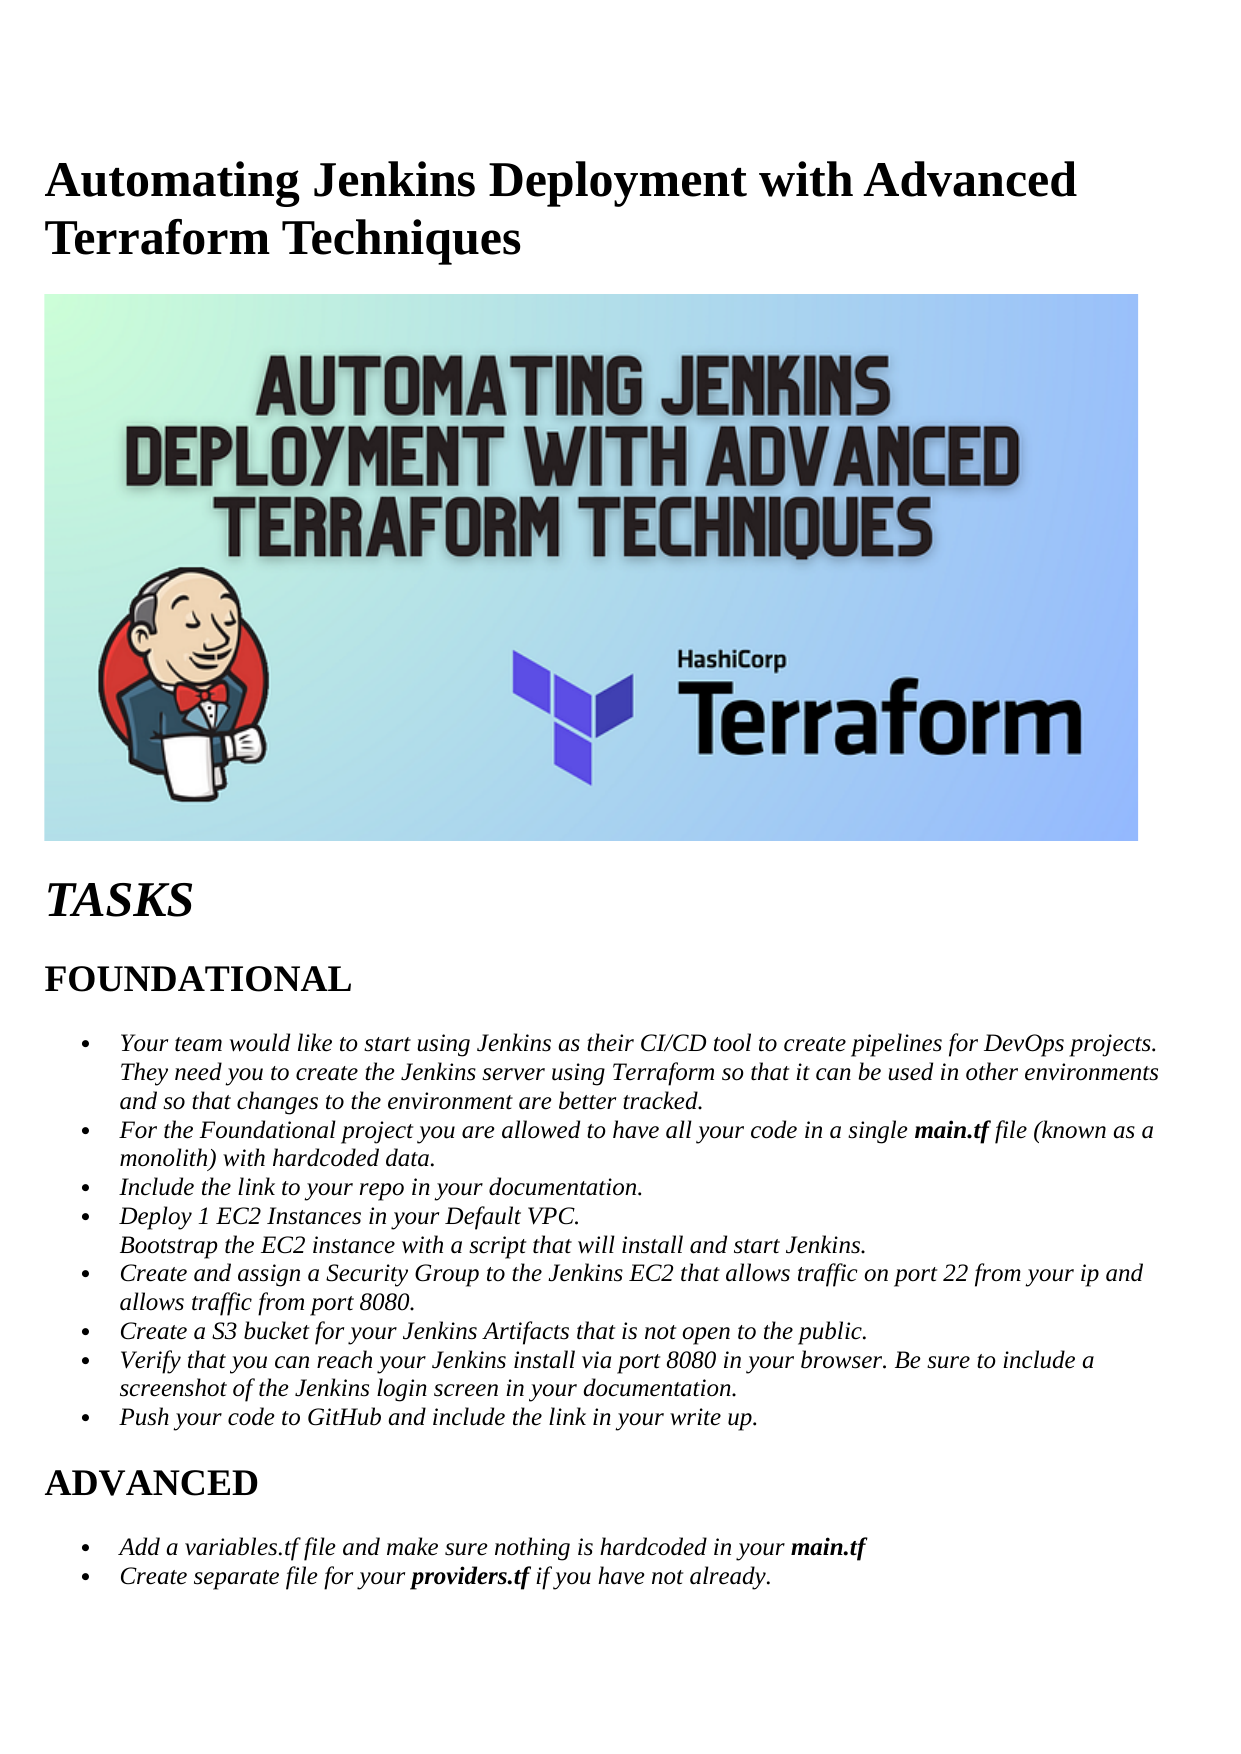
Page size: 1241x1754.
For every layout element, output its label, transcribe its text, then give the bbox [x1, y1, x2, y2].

text Automating Jenkins Deployment with Advanced Terraform Techniques [44, 150, 1196, 265]
list Create and assign a Security Group to the Jenkins EC2 that allows traffic on port 22 from your ip and allows traffic from port 8080. [82, 1258, 1196, 1316]
list Add a variables.tf file and make sure nothing is hardcoded in your main.tf [82, 1532, 1196, 1561]
list Verify that you can reach your Jenkins install via port 8080 in your browser. Be sure to include a screenshot of the Jenkins login screen in your documentation. [82, 1345, 1196, 1402]
text FOUNDATIONAL [44, 956, 1196, 999]
list Include the link to your repo in your documentation. [82, 1172, 1196, 1201]
text TASKS [44, 869, 1196, 927]
text ADVANCED [44, 1460, 1196, 1503]
list Deploy 1 EC2 Instances in your Default VPC. Bootstrap the EC2 instance with a script that will install and start Jenkins. [82, 1201, 1196, 1258]
list Create separate file for your providers.tf if you have not already. [82, 1561, 1196, 1590]
list Create a S3 bucket for your Jenkins Artifacts that is not open to the public. [82, 1316, 1196, 1345]
list Your team would like to start using Jenkins as their CI/CD tool to create pipelines for DevOps projects. They need you to create the Jenkins server using Terraform so that it can be used in other environments and so that changes to the environment are better tracked. [82, 1028, 1196, 1115]
picture [44, 294, 1139, 841]
list Push your code to GitHub and include the link in your write up. [82, 1402, 1196, 1431]
list For the Foundational project you are allowed to have all your code in a single main.tf file (known as a monolith) with hardcoded data. [82, 1115, 1196, 1172]
